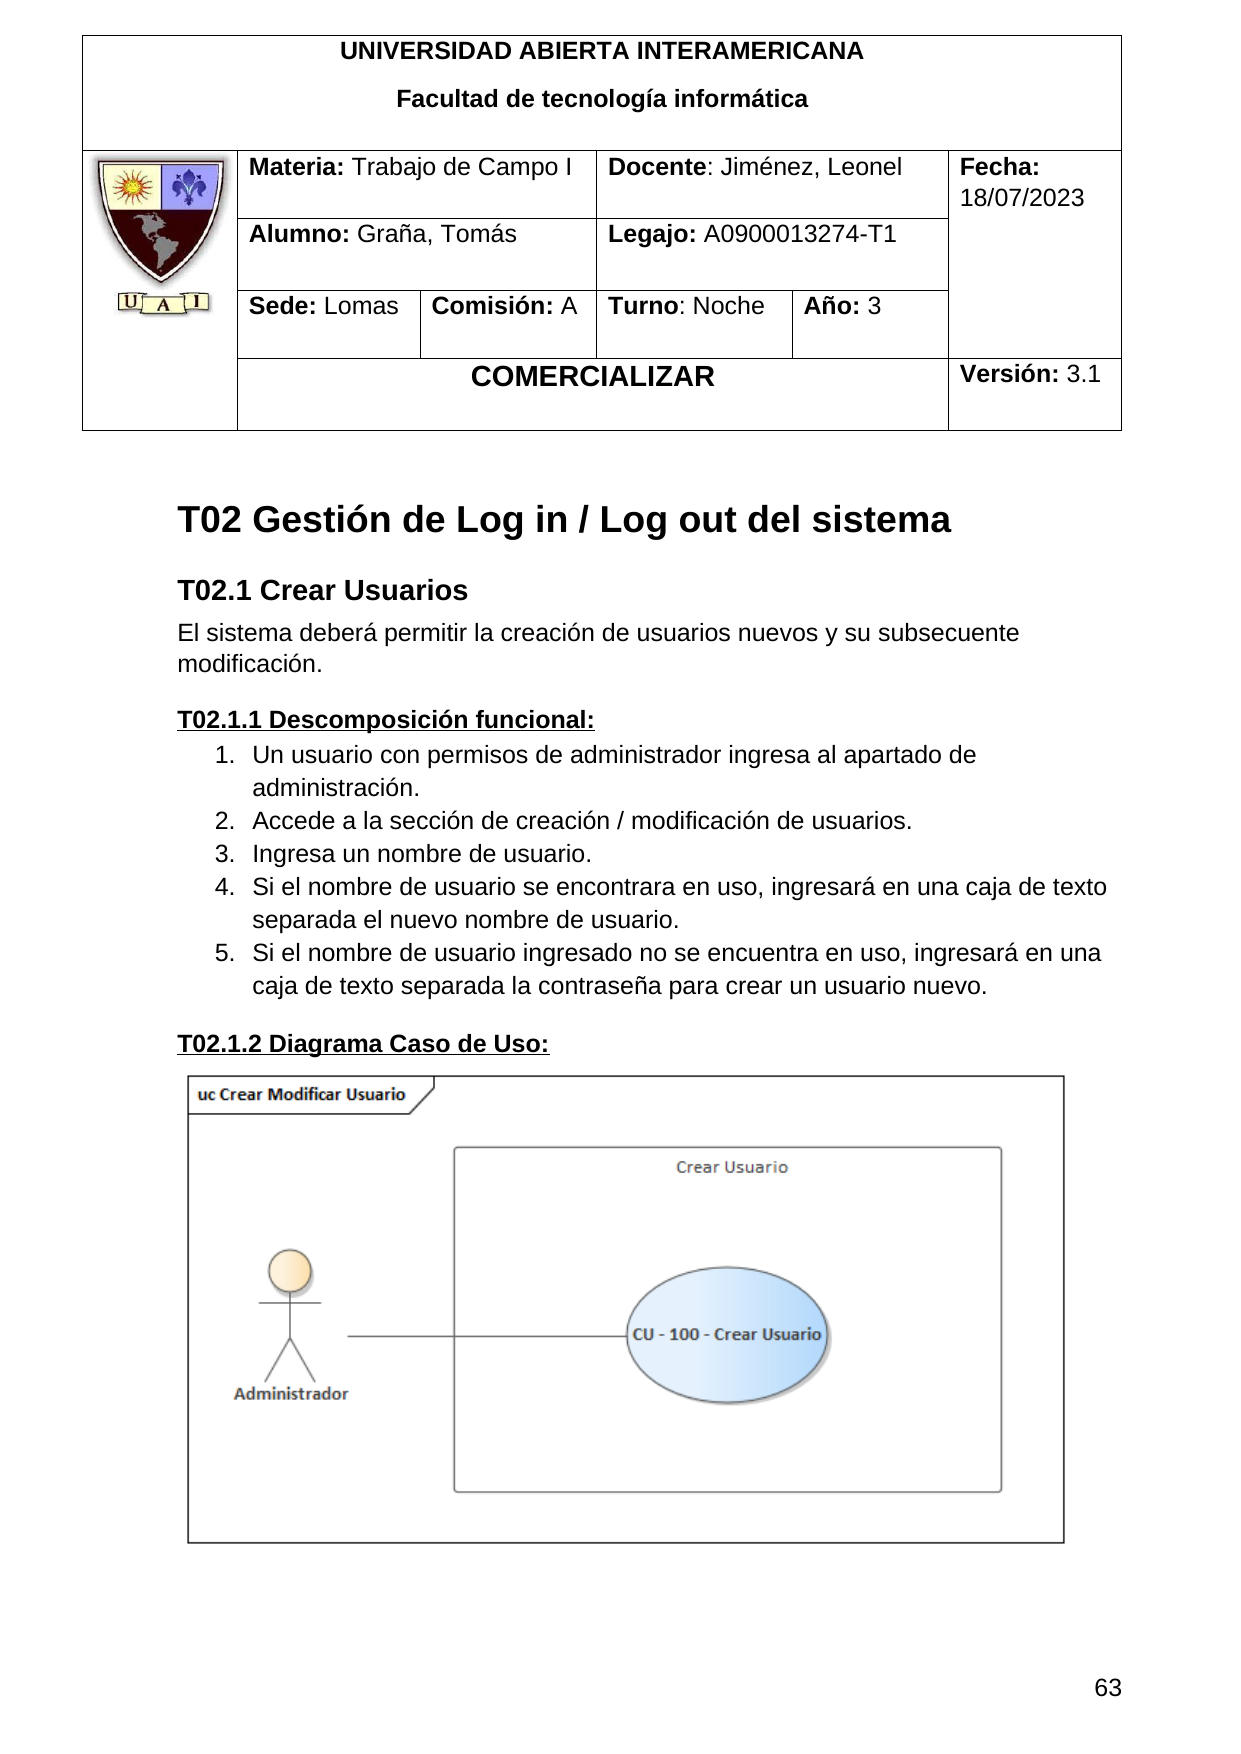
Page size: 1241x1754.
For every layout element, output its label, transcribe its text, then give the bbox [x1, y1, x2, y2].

text El sistema deberá permitir la creación de usuarios nuevos y su subsecuente modificación. [177, 617, 1122, 677]
list Ingresa un nombre de usuario. [214, 839, 1122, 868]
list Un usuario con permisos de administrador ingresa al apartado de administración. [214, 740, 1122, 802]
subtitle T02.1.2 Diagrama Caso de Uso: [177, 1029, 1122, 1058]
subtitle T02 Gestión de Log in / Log out del sistema [177, 497, 1122, 540]
picture [177, 1064, 1074, 1554]
list Si el nombre de usuario ingresado no se encuentra en uso, ingresará en una caja de texto separada la contraseña para crear un usuario nuevo. [214, 938, 1122, 1000]
list Si el nombre de usuario se encontrara en uso, ingresará en una caja de texto separada el nuevo nombre de usuario. [214, 872, 1122, 934]
subtitle T02.1.1 Descomposición funcional: [177, 704, 1122, 733]
picture [87, 151, 234, 320]
subtitle T02.1 Crear Usuarios [177, 573, 1122, 607]
list Accede a la sección de creación / modificación de usuarios. [214, 806, 1122, 834]
